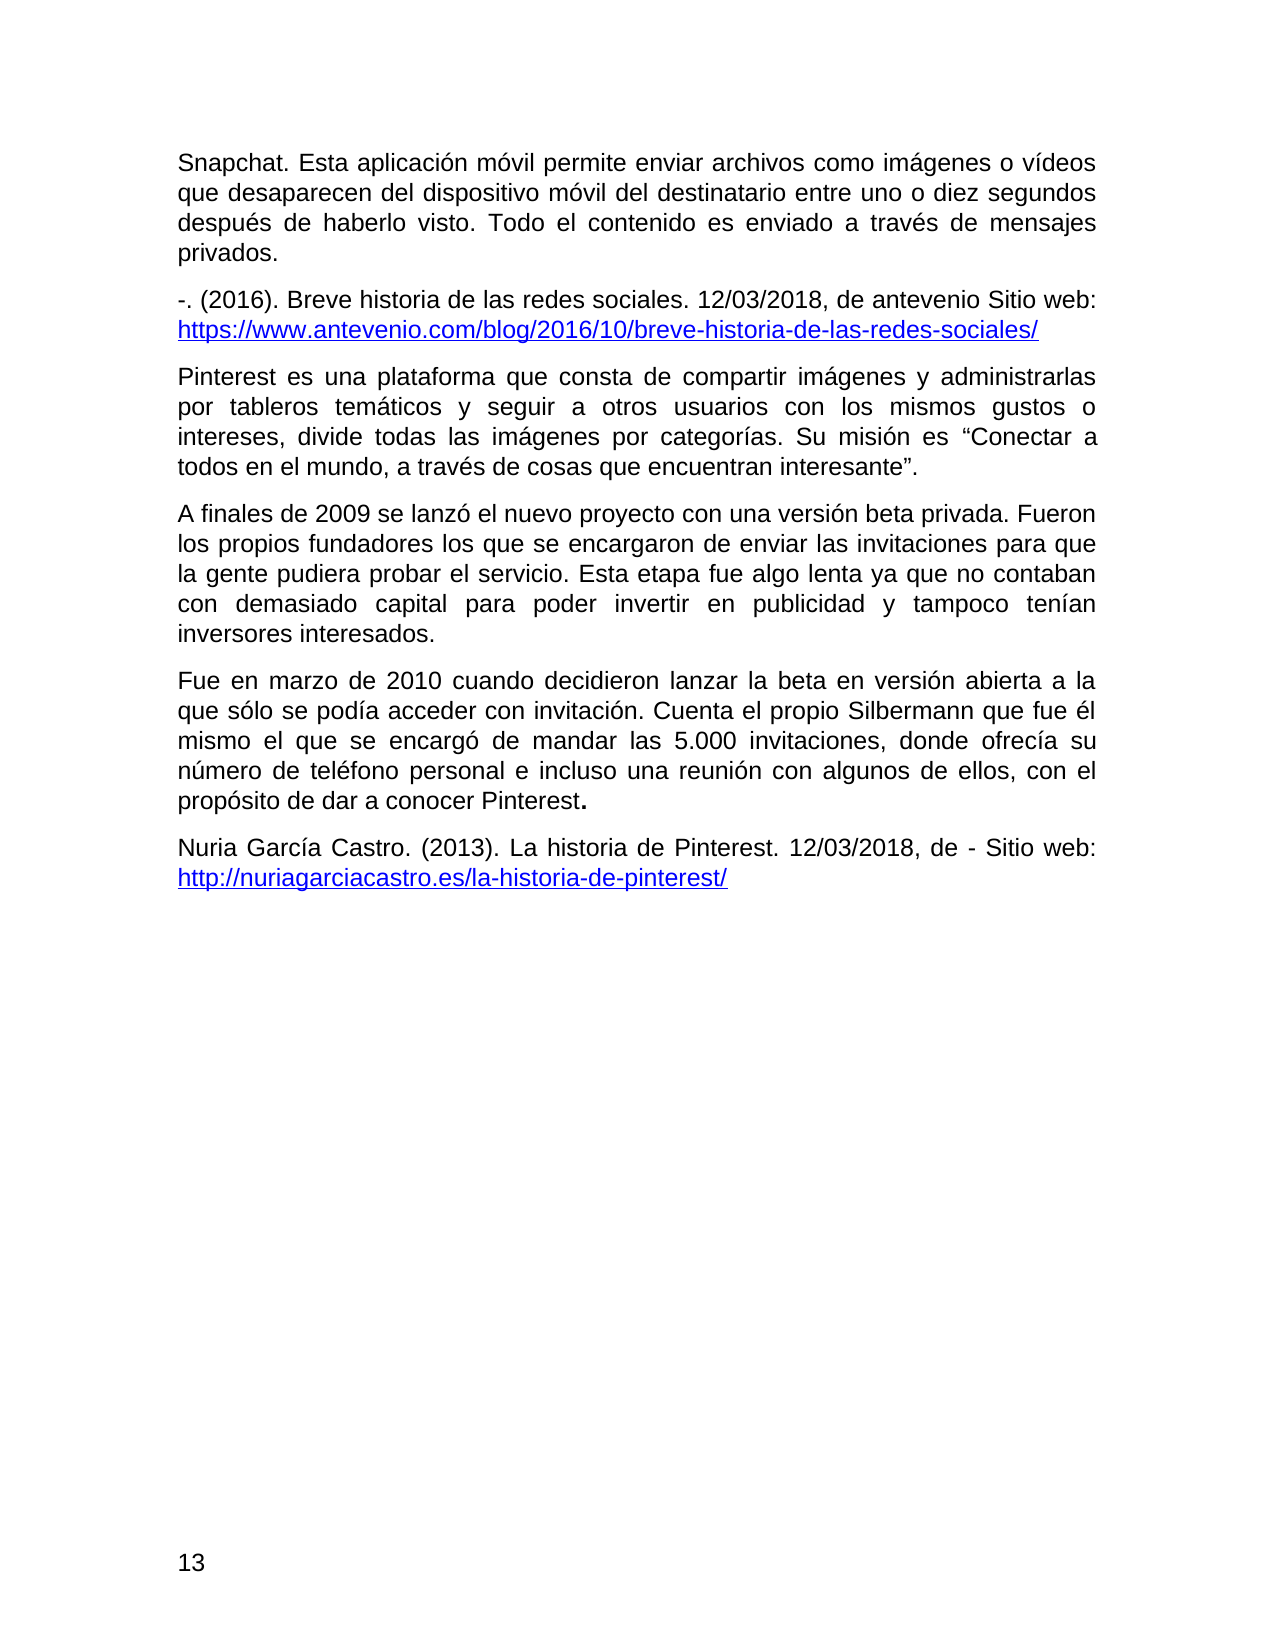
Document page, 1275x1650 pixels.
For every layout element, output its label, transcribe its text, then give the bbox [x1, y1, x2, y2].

text Snapchat. Esta aplicación móvil permite enviar archivos como imágenes o vídeos que desaparecen del dispositivo móvil del destinatario entre uno o diez segundos después de haberlo visto. Todo el contenido es enviado a través de mensajes privados. [177, 148, 1098, 267]
text Fue en marzo de 2010 cuando decidieron lanzar la beta en versión abierta a la que sólo se podía acceder con invitación. Cuenta el propio Silbermann que fue él mismo el que se encargó de mandar las 5.000 invitaciones, donde ofrecía su número de teléfono personal e incluso una reunión con algunos de ellos, con el propósito de dar a conocer Pinterest. [177, 666, 1098, 815]
text -. (2016). Breve historia de las redes sociales. 12/03/2018, de antevenio Sitio web: https://www.antevenio.com/blog/2016/10/breve-historia-de-las-redes-sociales/ [177, 285, 1098, 343]
text A finales de 2009 se lanzó el nuevo proyecto con una versión beta privada. Fueron los propios fundadores los que se encargaron de enviar las invitaciones para que la gente pudiera probar el servicio. Esta etapa fue algo lenta ya que no contaban con demasiado capital para poder invertir en publicidad y tampoco tenían inversores interesados. [177, 499, 1098, 648]
text Pinterest es una plataforma que consta de compartir imágenes y administrarlas por tableros temáticos y seguir a otros usuarios con los mismos gustos o intereses, divide todas las imágenes por categorías. Su misión es “Conectar a todos en el mundo, a través de cosas que encuentran interesante”. [177, 362, 1098, 481]
text Nuria García Castro. (2013). La historia de Pinterest. 12/03/2018, de - Sitio web: http://nuriagarciacastro.es/la-historia-de-pinterest/ [177, 833, 1098, 892]
